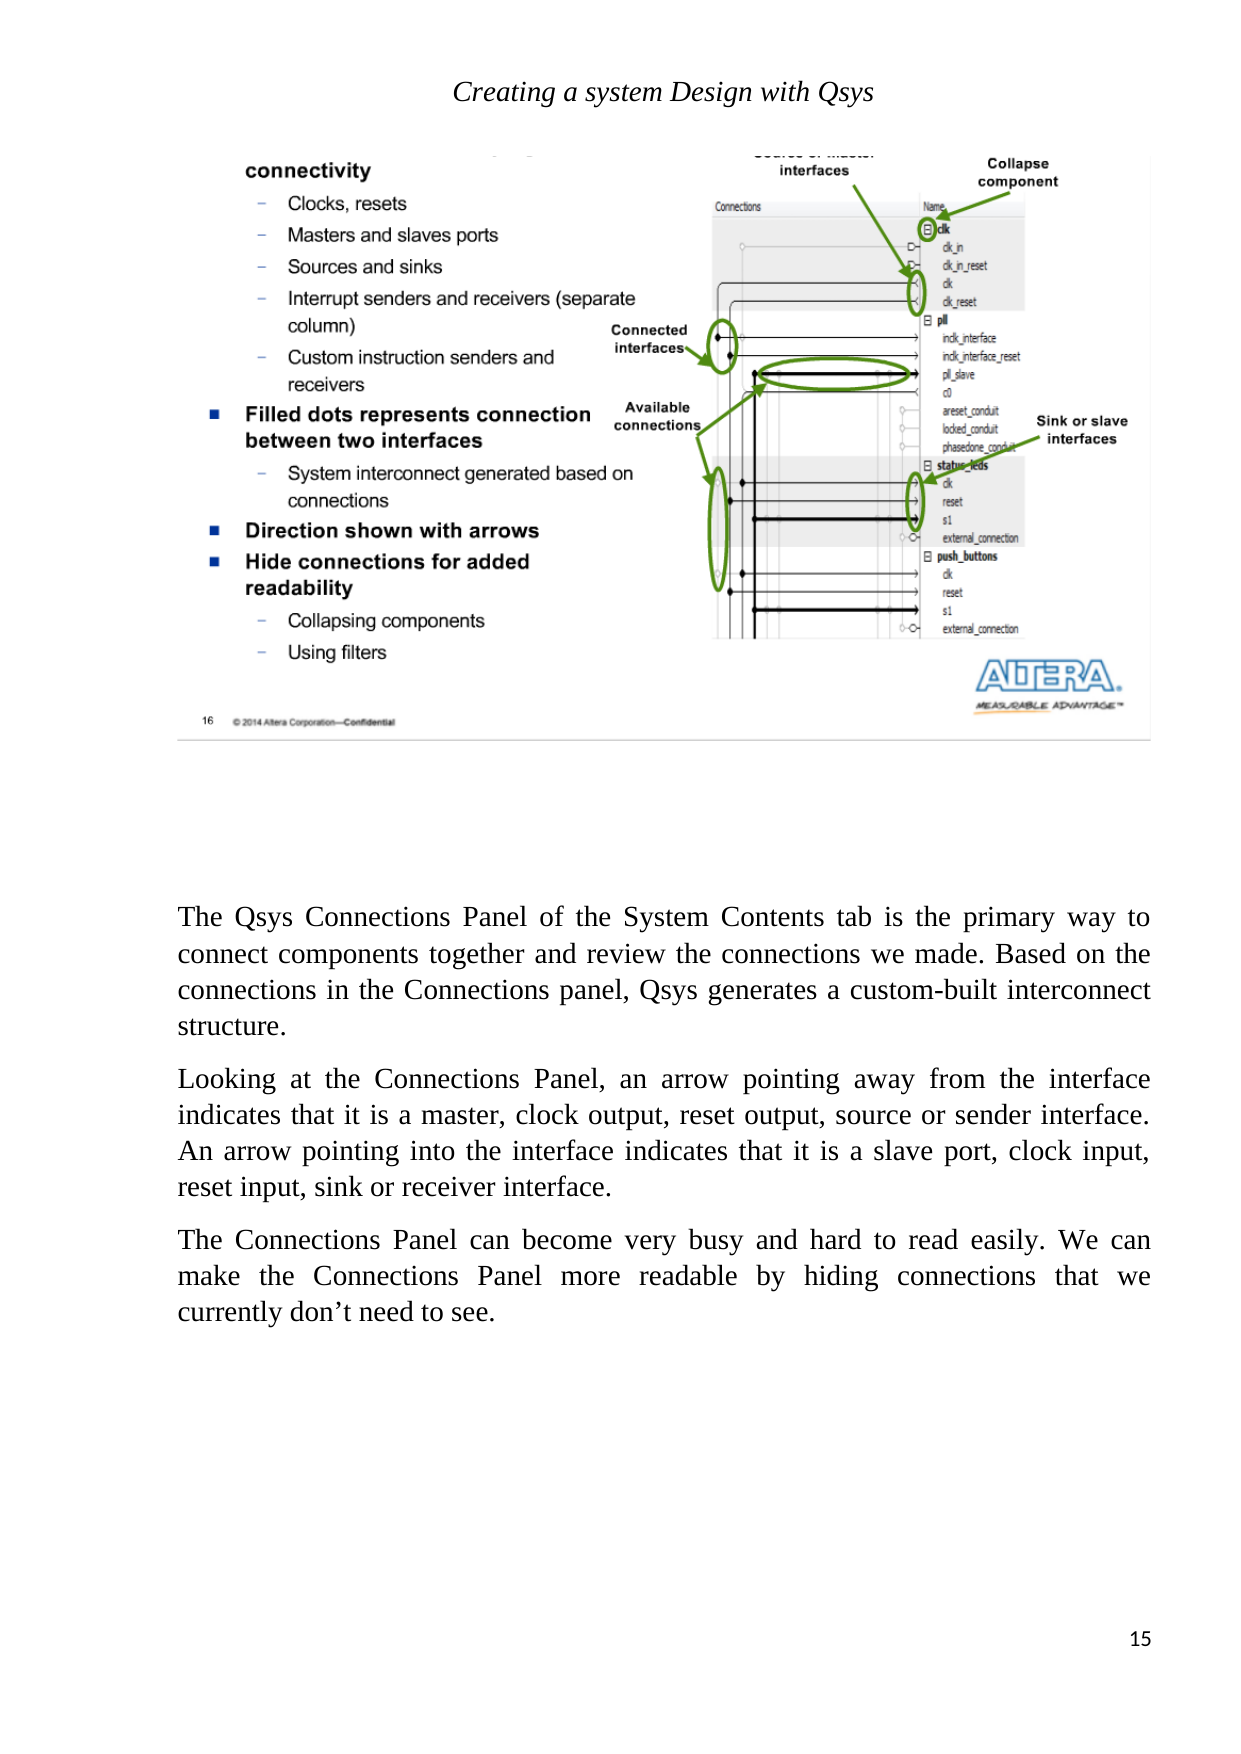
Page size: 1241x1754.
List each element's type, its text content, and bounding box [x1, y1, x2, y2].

text Looking at the Connections Panel, an arrow pointing away from the interface indicates that it is a master, clock output, reset output, source or sender interface. An arrow pointing into the interface indicates that it is a slave port, clock input, reset input, sink or receiver interface. [177, 1061, 1152, 1203]
text The Connections Panel can become very busy and hard to read easily. We can make the Connections Panel more readable by hiding connections that we currently don’t need to see. [177, 1222, 1152, 1328]
picture [177, 156, 1151, 741]
text The Qsys Connections Panel of the System Contents tab is the primary way to connect components together and review the connections we made. Based on the connections in the Connections panel, Qsys generates a custom-built interconnect structure. [177, 899, 1152, 1042]
